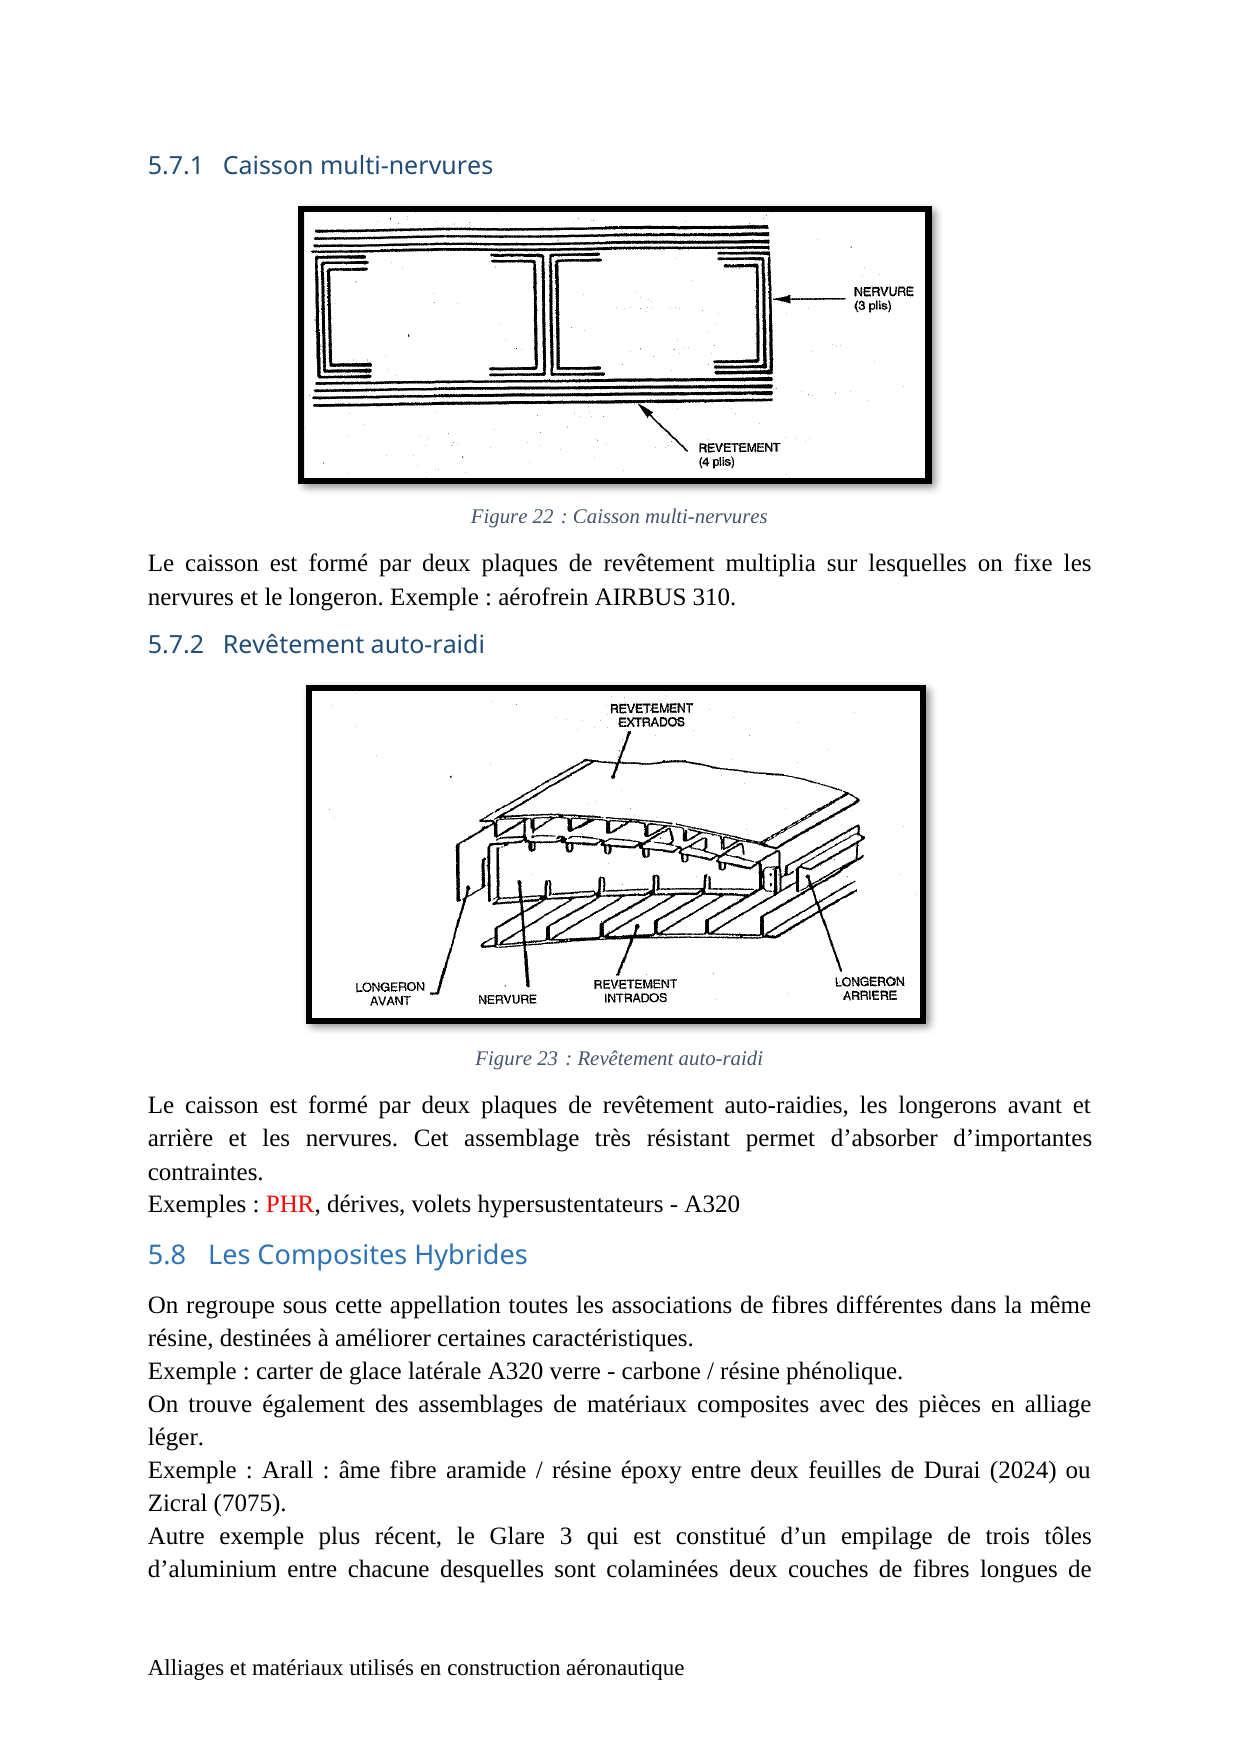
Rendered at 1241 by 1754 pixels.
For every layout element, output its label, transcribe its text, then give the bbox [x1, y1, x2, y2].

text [148, 1521, 1093, 1583]
text Le caisson est formé par deux plaques de revêtement auto-raidies, les longerons avant et arrière et les nervures. Cet assemblage très résistant permet d’absorber d’importantes contraintes. [148, 1091, 1093, 1185]
subtitle Les Composites Hybrides [148, 1235, 1093, 1272]
text On trouve également des assemblages de matériaux composites avec des pièces en alliage léger. [148, 1389, 1093, 1451]
text Le caisson est formé par deux plaques de revêtement multiplia sur lesquelles on fixe les nervures et le longeron. Exemple : aérofrein AIRBUS 310. [148, 548, 1093, 610]
text On regroupe sous cette appellation toutes les associations de fibres différentes dans la même résine, destinées à améliorer certaines caractéristiques. [148, 1290, 1093, 1352]
text Exemples : PHR, dérives, volets hypersustentateurs - A320 [148, 1189, 1093, 1218]
text Exemple : Arall : âme fibre aramide / résine époxy entre deux feuilles de Durai (2024) ou Zicral (7075). [148, 1455, 1093, 1517]
subtitle Revêtement auto-raidi [148, 627, 1093, 661]
text Exemple : carter de glace latérale A320 verre - carbone / résine phénolique. [148, 1356, 1093, 1385]
subtitle Caisson multi-nervures [148, 148, 1093, 182]
